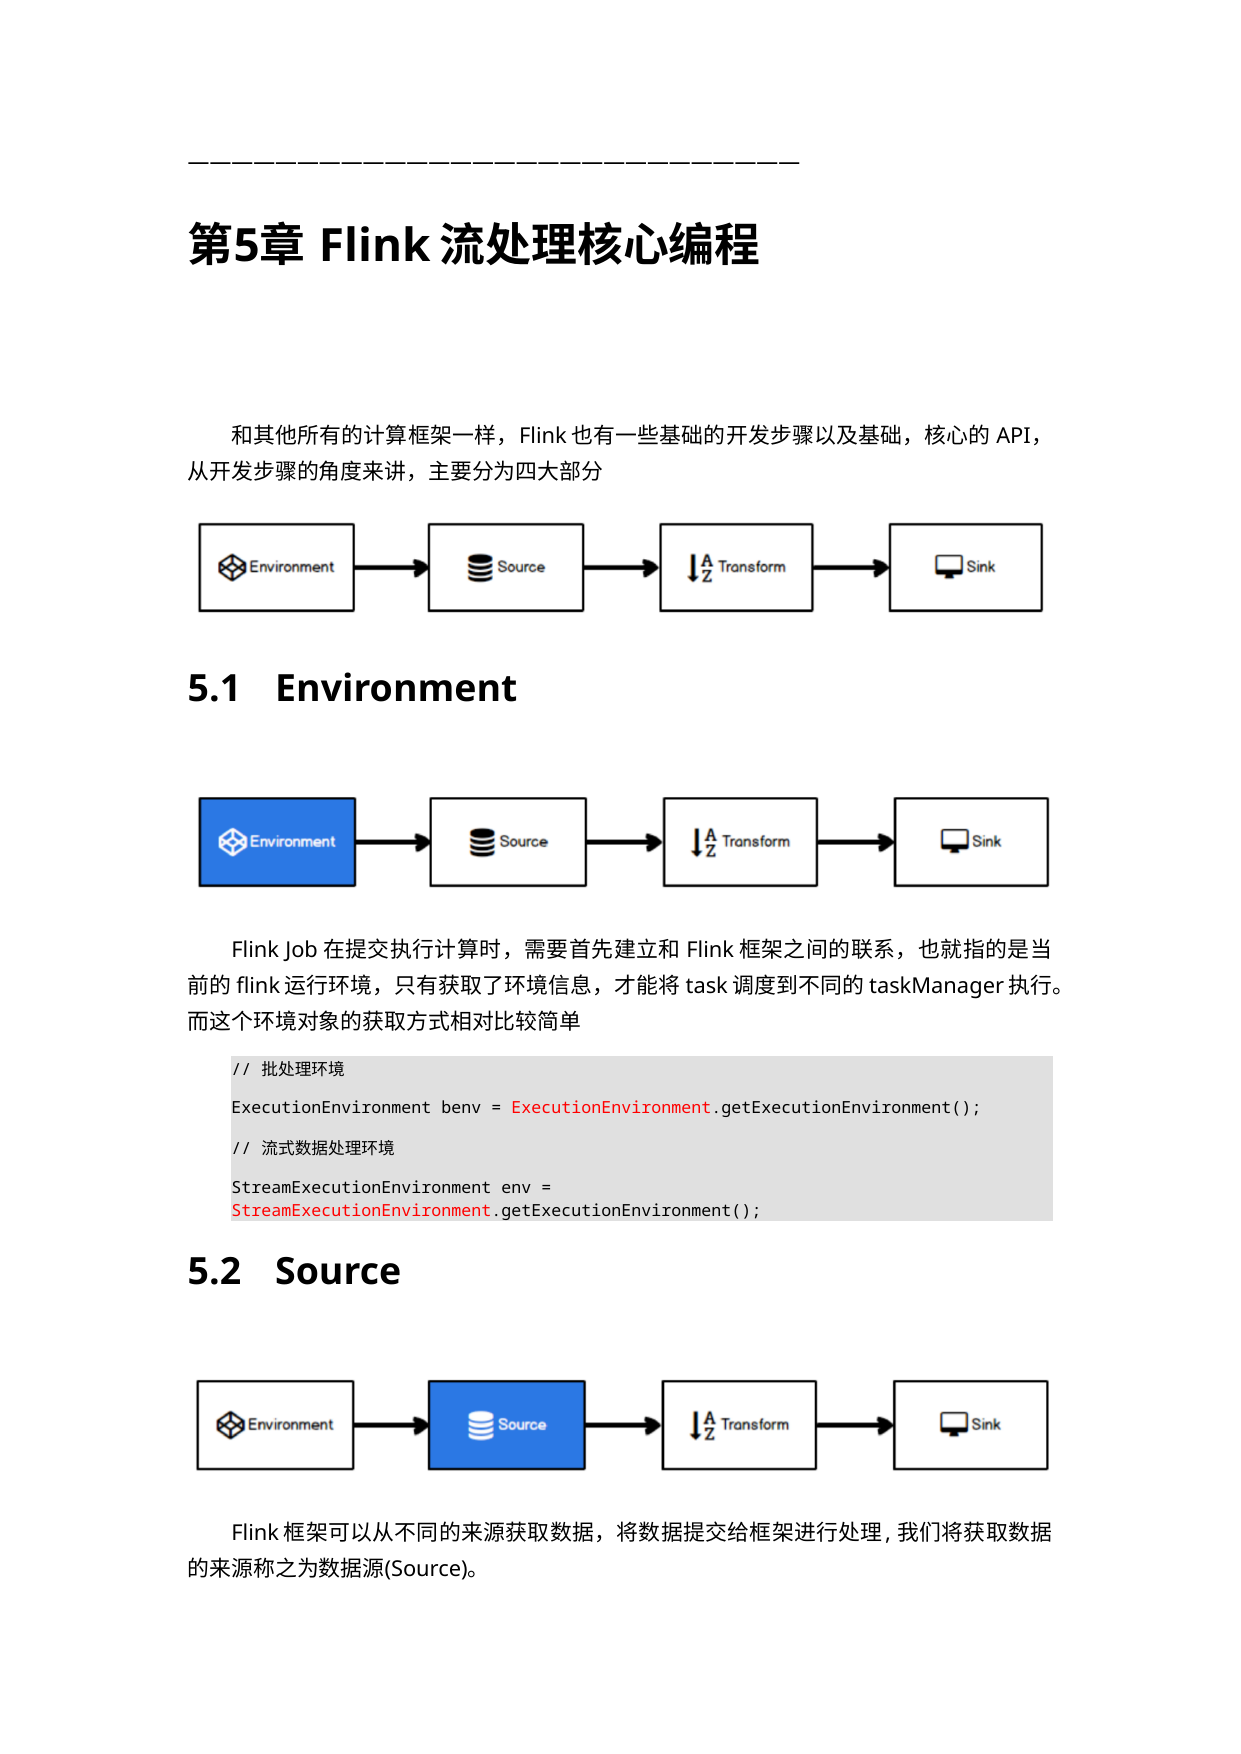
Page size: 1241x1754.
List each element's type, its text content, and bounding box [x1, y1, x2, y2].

picture [187, 783, 1053, 895]
text ExecutionEnvironment benv = ExecutionEnvironment.getExecutionEnvironment(); [231, 1096, 1053, 1119]
subtitle Source [187, 1237, 1053, 1302]
text // 流式数据处理环境 [231, 1135, 1053, 1159]
text 和其他所有的计算框架一样，Flink也有一些基础的开发步骤以及基础，核心的API，从开发步骤的角度来讲，主要分为四大部分 [187, 417, 1053, 486]
subtitle Environment [187, 654, 1053, 719]
picture [187, 1366, 1053, 1474]
text Flink框架可以从不同的来源获取数据，将数据提交给框架进行处理, 我们将获取数据的来源称之为数据源(Source)。 [187, 1515, 1053, 1583]
picture [187, 505, 1053, 623]
subtitle Flink流处理核心编程 [187, 192, 1053, 290]
text StreamExecutionEnvironment env = StreamExecutionEnvironment.getExecutionEnvironment(); [231, 1176, 1053, 1221]
text Flink Job在提交执行计算时，需要首先建立和Flink框架之间的联系，也就指的是当前的flink运行环境，只有获取了环境信息，才能将task调度到不同的taskManager执行。而这个环境对象的获取方式相对比较简单 [187, 932, 1053, 1036]
text // 批处理环境 [231, 1056, 1053, 1080]
